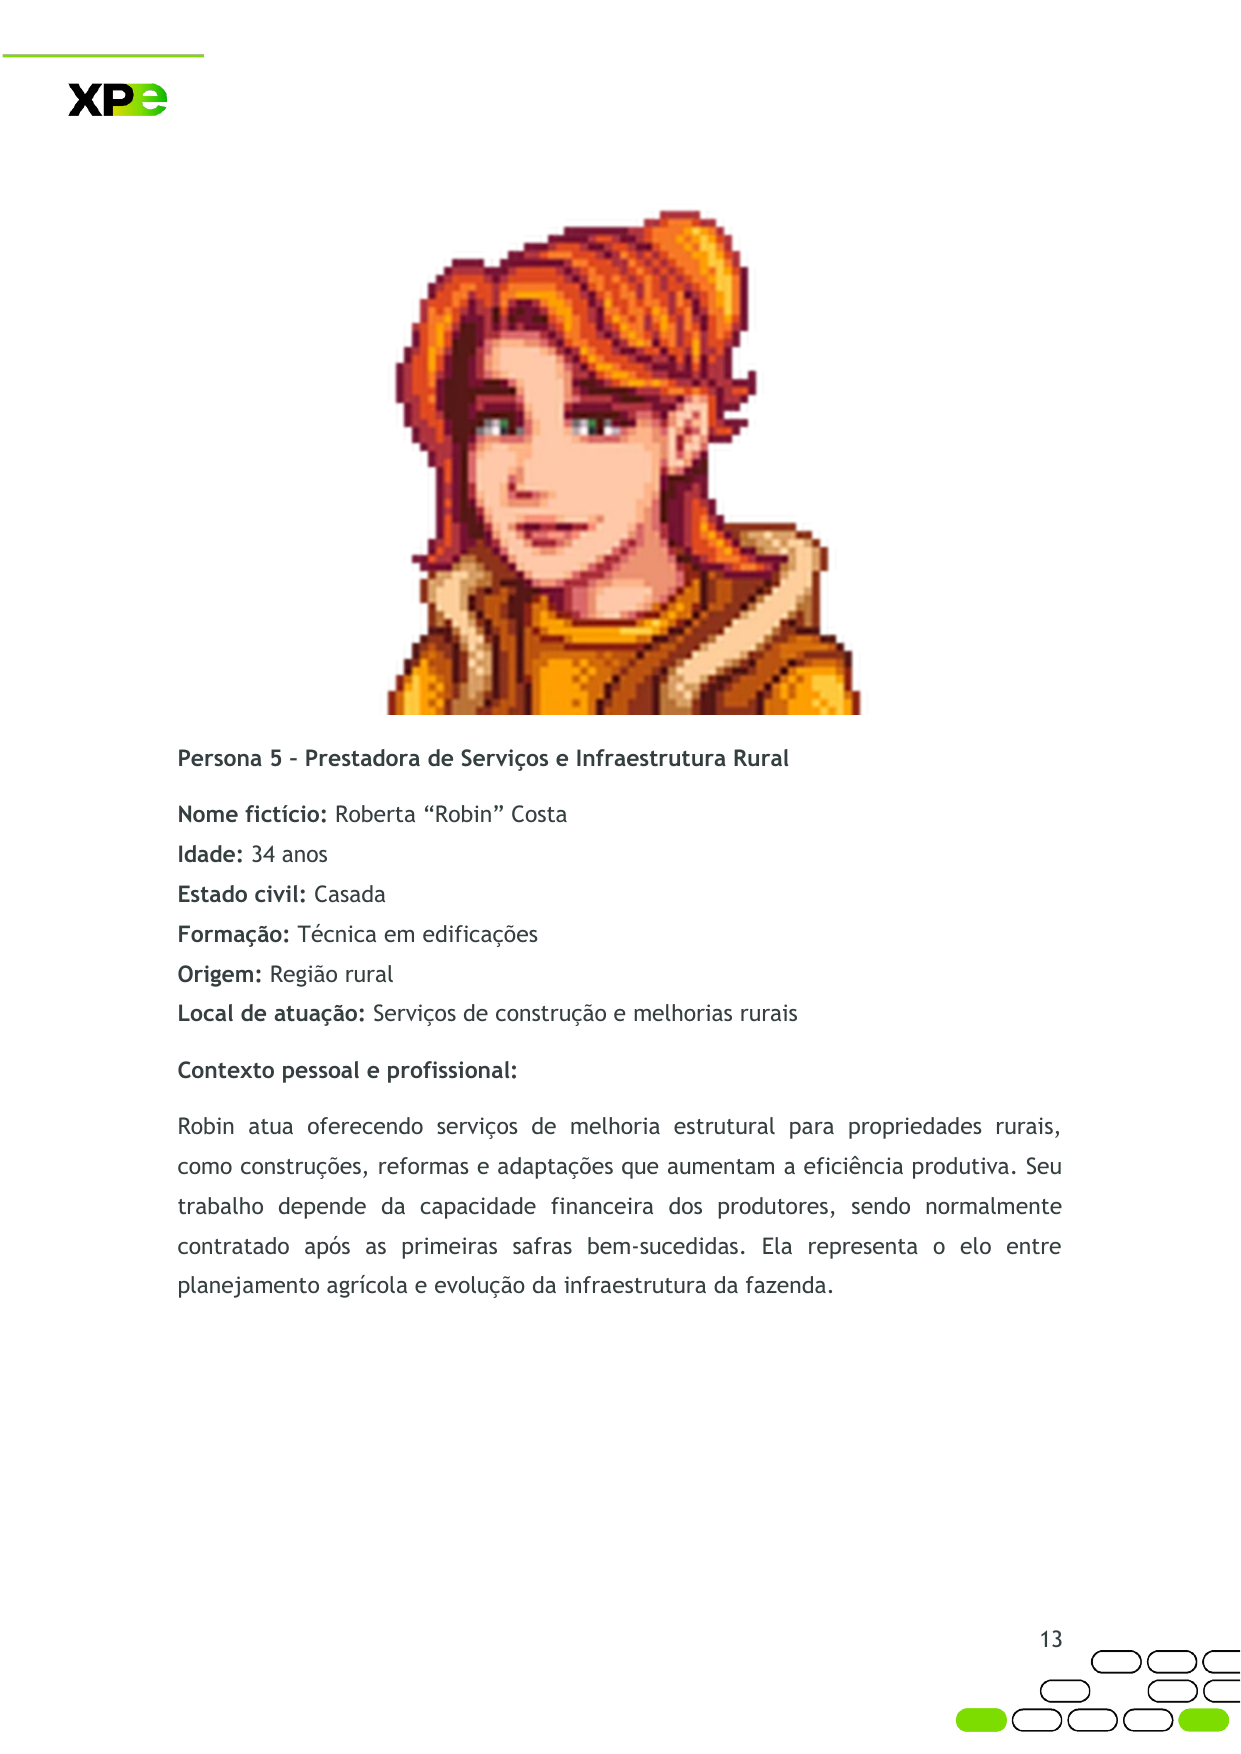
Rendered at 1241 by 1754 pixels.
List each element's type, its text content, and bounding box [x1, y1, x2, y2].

picture [364, 204, 876, 715]
picture [2, 51, 205, 148]
text Persona 5 – Prestadora de Serviços e Infraestrutura Rural [177, 745, 1063, 771]
text Contexto pessoal e profissional: [177, 1057, 1063, 1083]
text Robin atua oferecendo serviços de melhoria estrutural para propriedades rurais, como construções, reformas e adaptações que aumentam a eficiência produtiva. Seu trabalho depende da capacidade financeira dos produtores, sendo normalmente contratado após as primeiras safras bem-sucedidas. Ela representa o elo entre planejamento agrícola e evolução da infraestrutura da fazenda. [177, 1113, 1063, 1299]
text Nome fictício: Roberta “Robin” Costa Idade: 34 anos Estado civil: Casada Formação: Técnica em edificações Origem: Região rural Local de atuação: Serviços de construção e melhorias rurais [177, 801, 1063, 1027]
picture [955, 1650, 1241, 1732]
